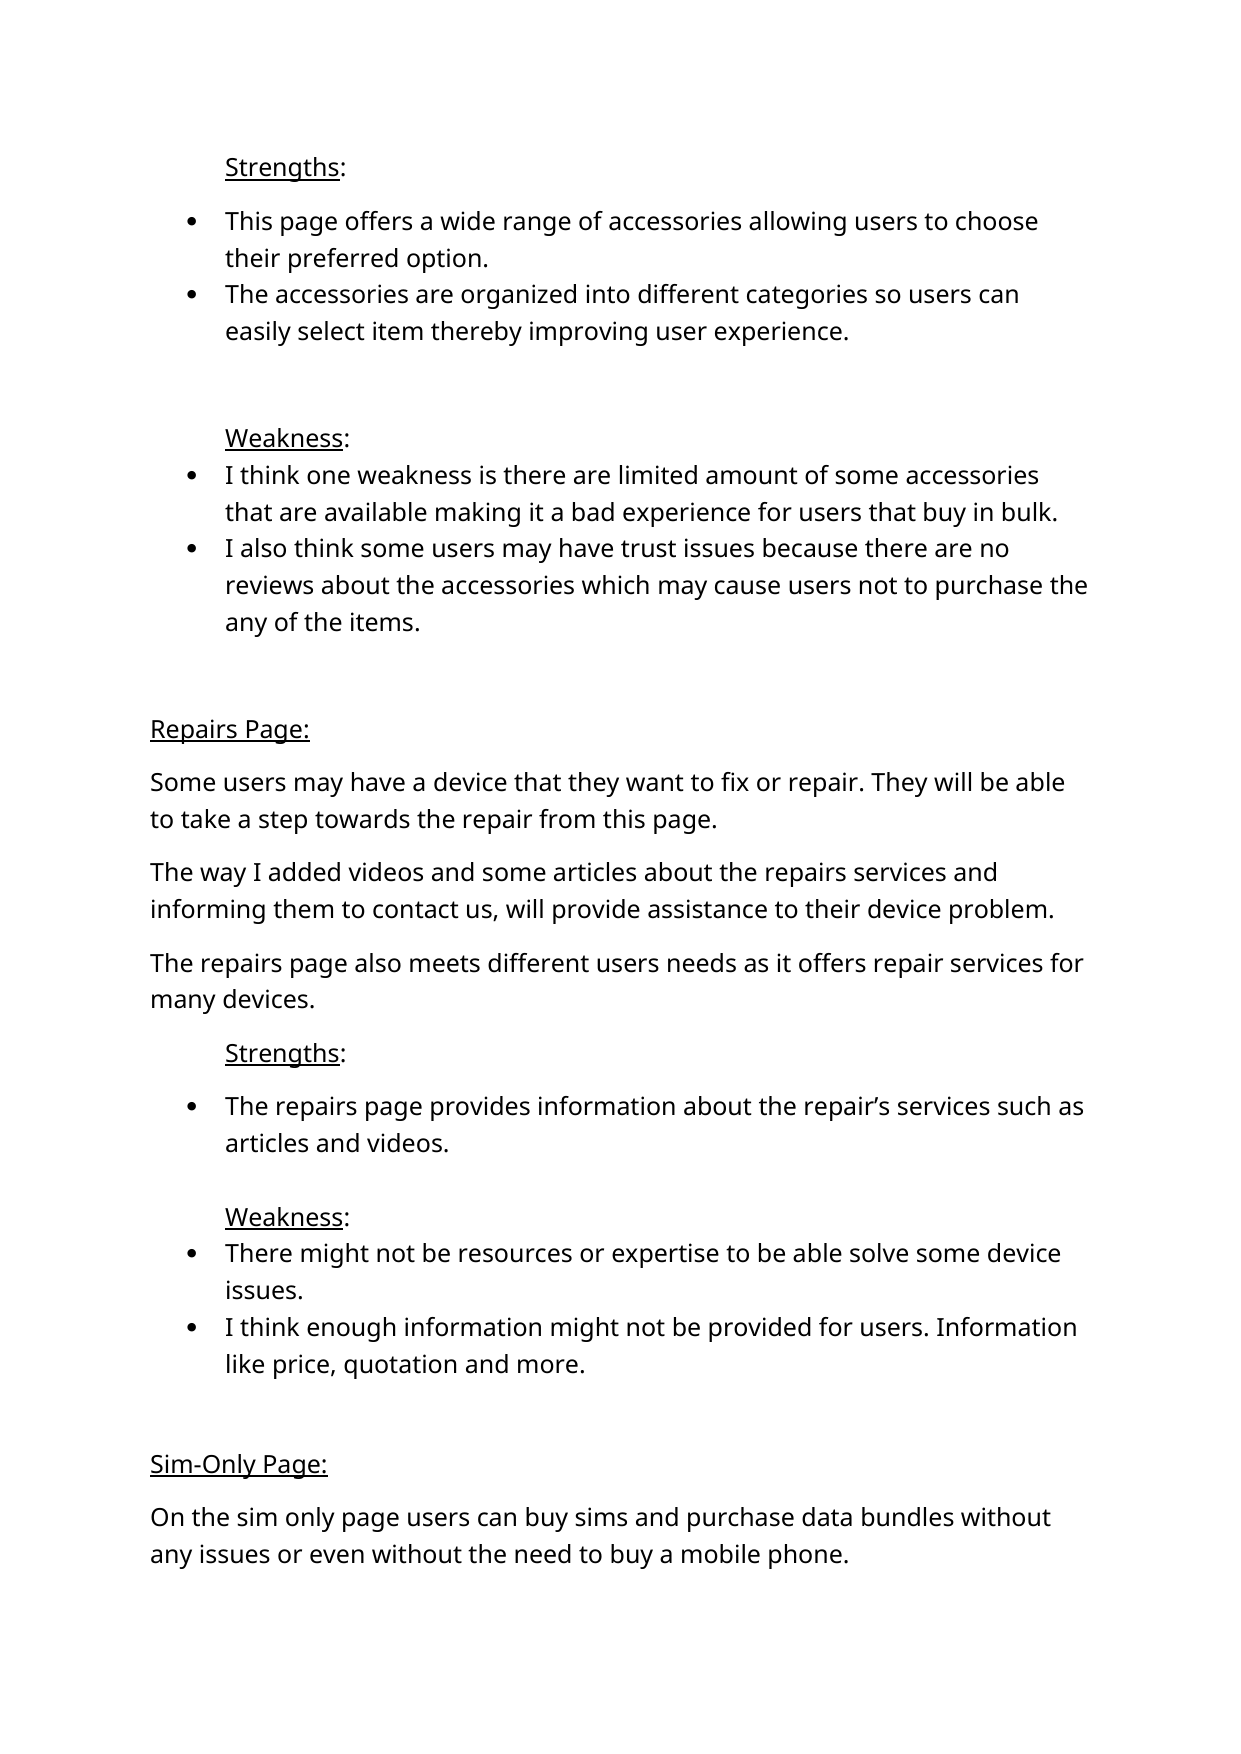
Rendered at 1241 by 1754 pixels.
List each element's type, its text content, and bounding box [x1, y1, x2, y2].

text On the sim only page users can buy sims and purchase data bundles without any issues or even without the need to buy a mobile phone. [150, 1500, 1090, 1571]
list There might not be resources or expertise to be able solve some device issues. [187, 1236, 1090, 1307]
text Sim-Only Page: [150, 1447, 1090, 1481]
list I think one weakness is there are limited amount of some accessories that are available making it a bad experience for users that buy in bulk. [187, 457, 1090, 528]
list Weakness: [225, 1199, 1090, 1233]
list This page offers a wide range of accessories allowing users to choose their preferred option. [187, 203, 1090, 274]
text Repairs Page: [150, 711, 1090, 745]
text Strengths: [150, 150, 1090, 184]
list I think enough information might not be provided for users. Information like price, quotation and more. [187, 1309, 1090, 1380]
list I also think some users may have trust issues because there are no reviews about the accessories which may cause users not to purchase the any of the items. [187, 531, 1090, 638]
list Weakness: [225, 421, 1090, 455]
text Some users may have a device that they want to fix or repair. They will be able to take a step towards the repair from this page. [150, 765, 1090, 836]
text The repairs page also meets different users needs as it offers repair services for many devices. [150, 945, 1090, 1016]
list The repairs page provides information about the repair’s services such as articles and videos. [187, 1089, 1090, 1160]
text The way I added videos and some articles about the repairs services and informing them to contact us, will provide assistance to their device problem. [150, 855, 1090, 926]
text Strengths: [150, 1035, 1090, 1069]
list The accessories are organized into different categories so users can easily select item thereby improving user experience. [187, 277, 1090, 348]
